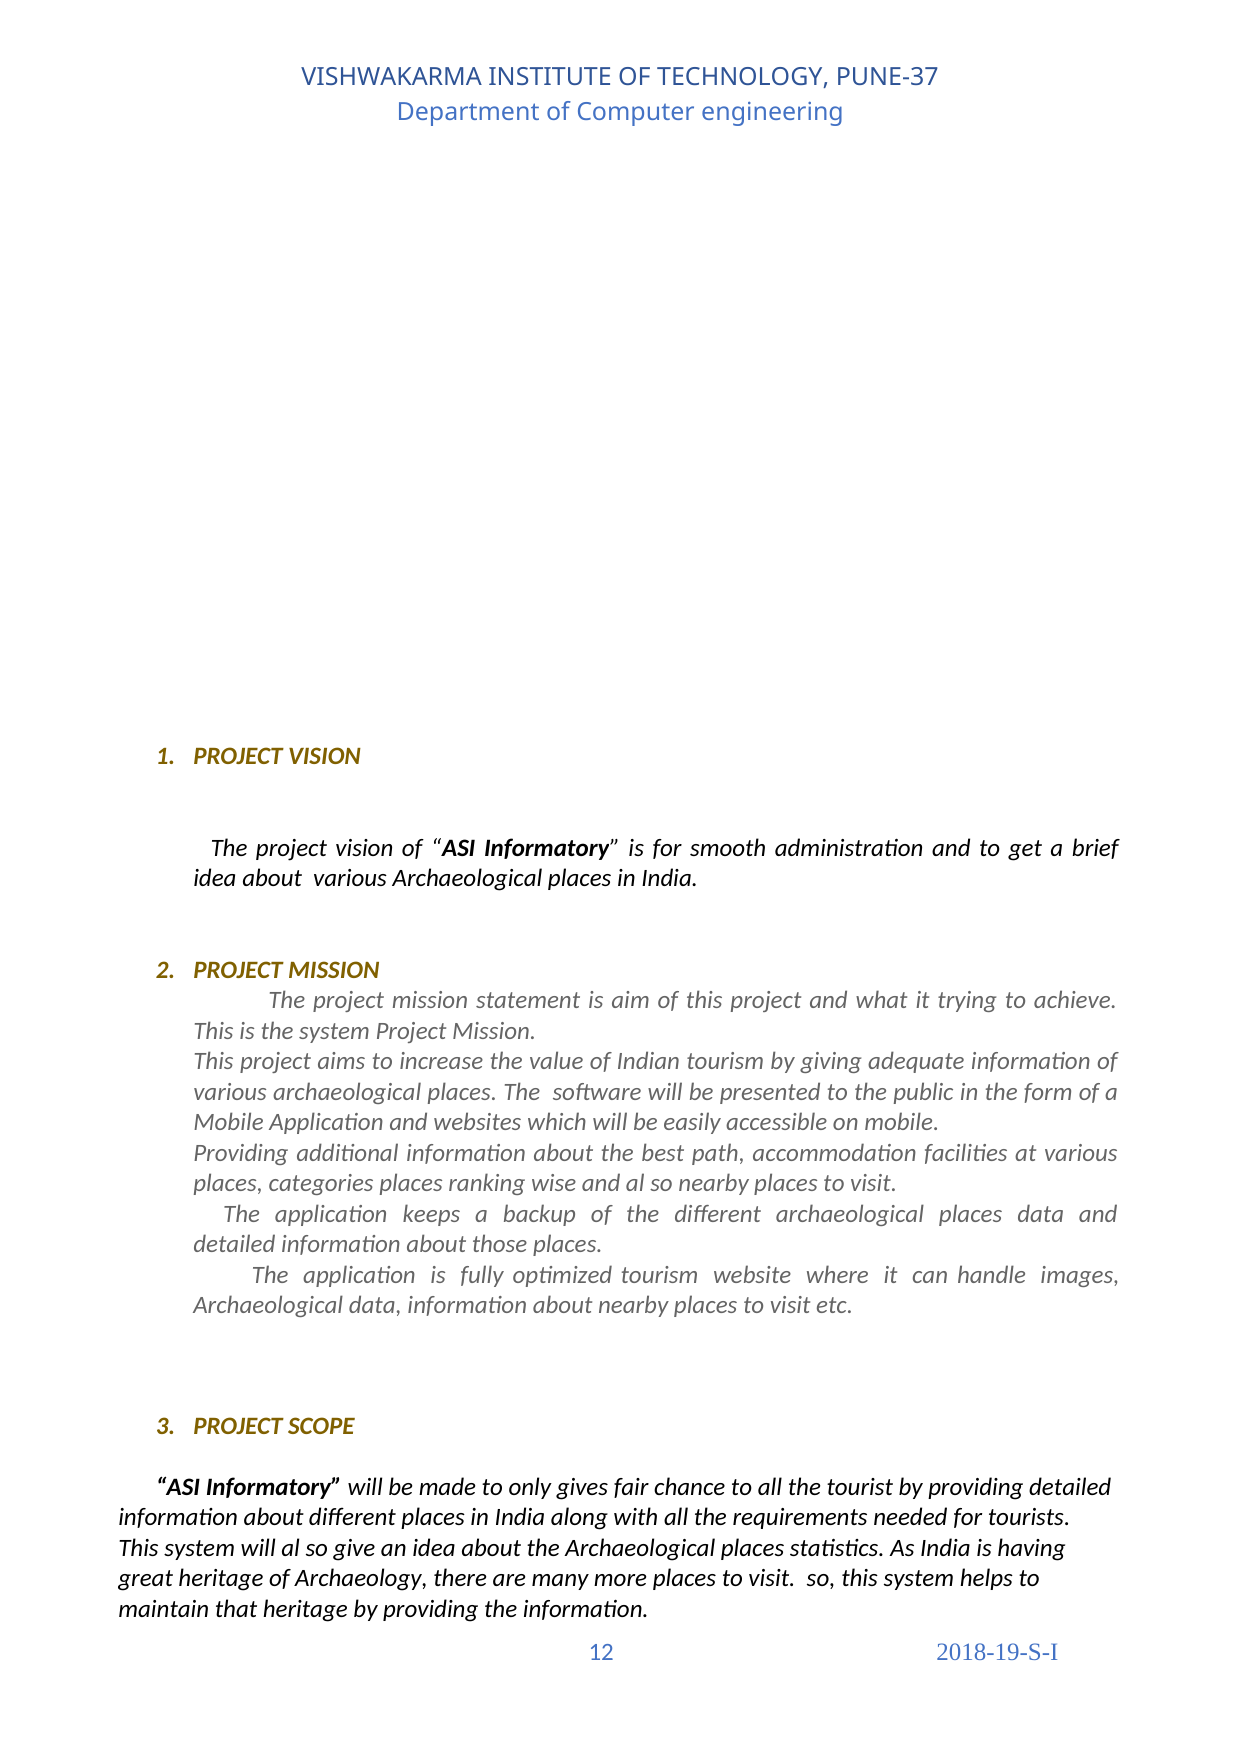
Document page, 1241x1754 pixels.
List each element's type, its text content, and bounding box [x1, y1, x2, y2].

subtitle PROJECT MISSION [156, 954, 1122, 984]
list The application is fully optimized tourism website where it can handle images, Archaeological data, information about nearby places to visit etc. [854, 1259, 1122, 1320]
list The project vision of “ASI Informatory” is for smooth administration and to get a brief idea about various Archaeological places in India. [193, 832, 1122, 893]
list Providing additional information about the best path, accommodation facilities at various places, categories places ranking wise and al so nearby places to visit. [898, 1137, 1122, 1198]
list The application keeps a backup of the different archaeological places data and detailed information about those places. [603, 1198, 1122, 1259]
text “ASI Informatory” will be made to only gives fair chance to all the tourist by providing detailed information about different places in India along with all the requirements needed for tourists. This system will al so give an idea about the Archaeological places statistics. As India is having great heritage of Archaeology, there are many more places to visit. so, this system helps to maintain that heritage by providing the information. [118, 1471, 1122, 1624]
list The project mission statement is aim of this project and what it trying to achieve. This is the system Project Mission. [193, 984, 1122, 1046]
list This project aims to increase the value of Indian tourism by giving adequate information of various archaeological places. The software will be presented to the public in the form of a Mobile Application and websites which will be easily accessible on mobile. [940, 1046, 1122, 1137]
subtitle PROJECT VISION [156, 740, 1122, 771]
subtitle PROJECT SCOPE [156, 1410, 1122, 1441]
